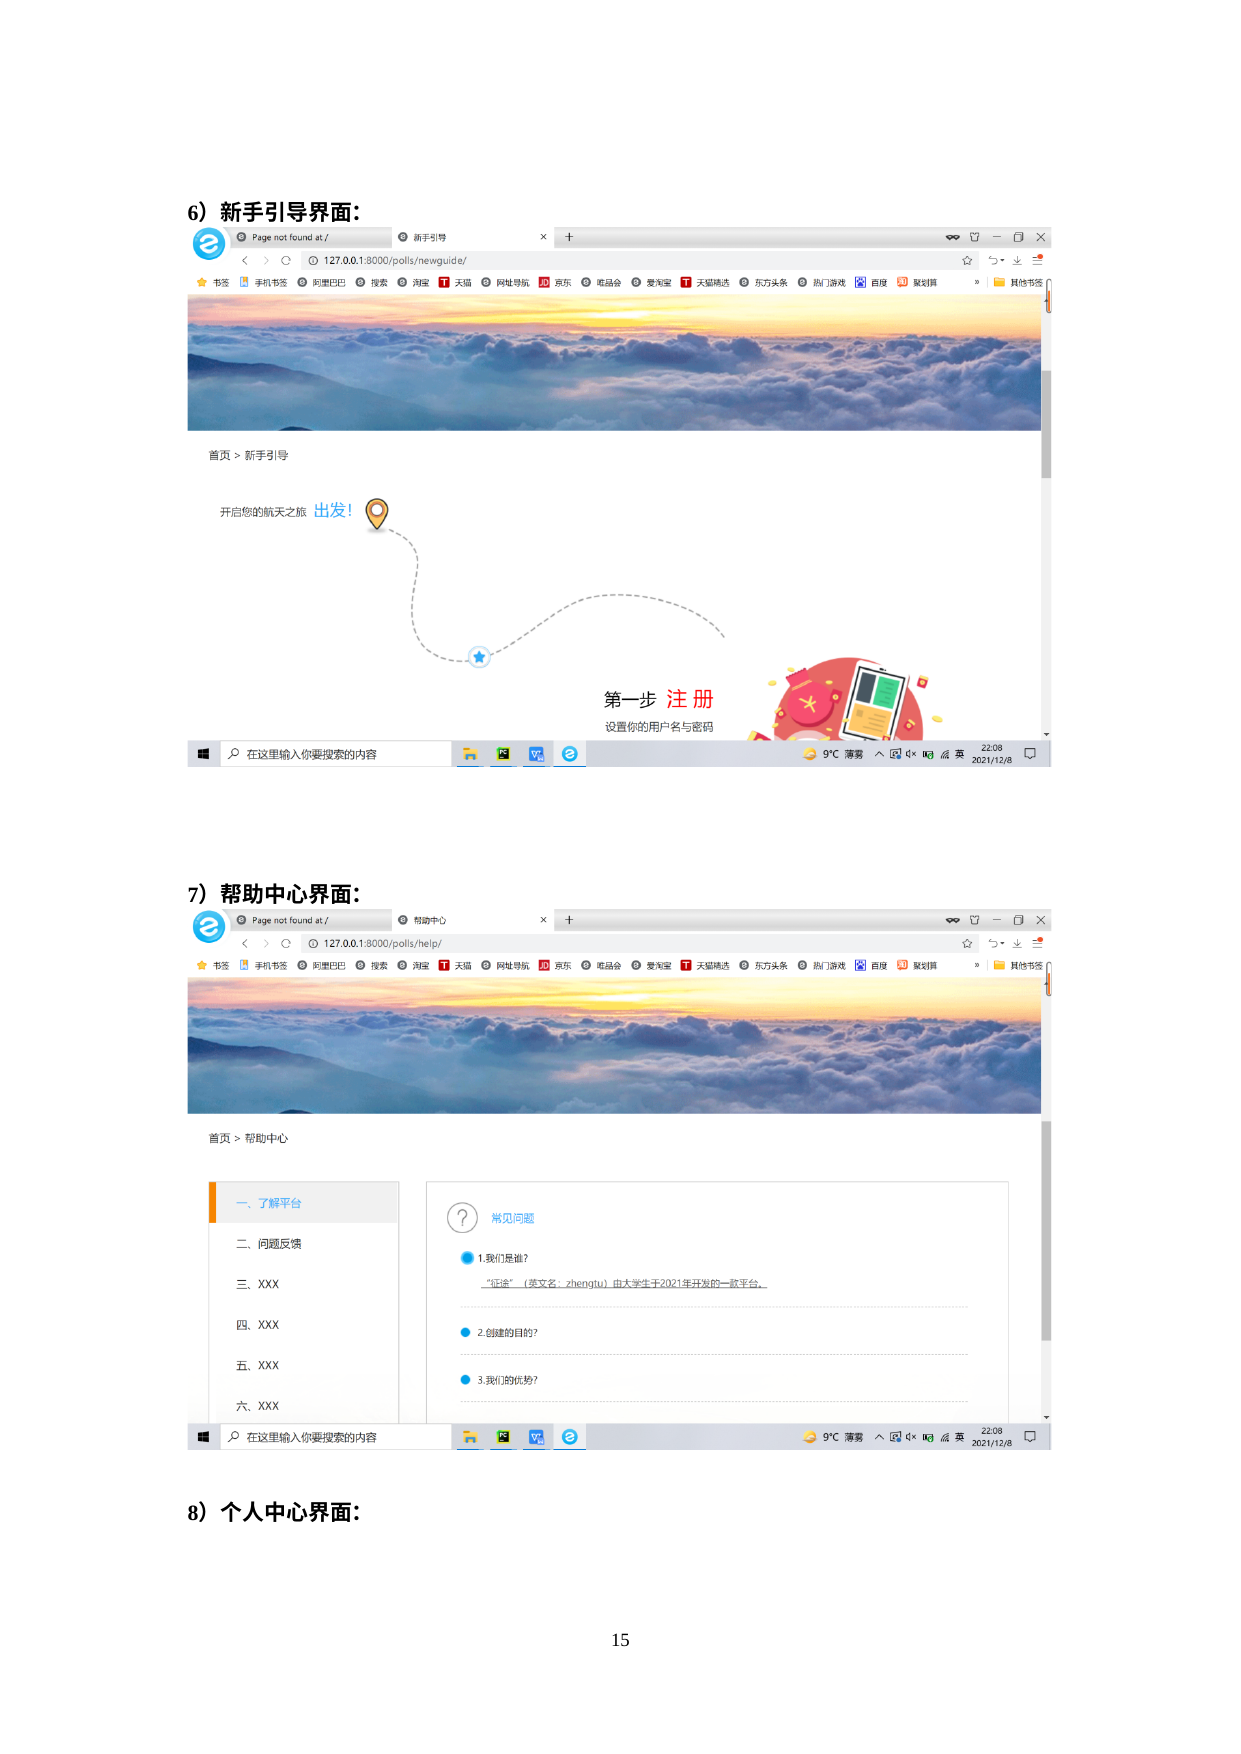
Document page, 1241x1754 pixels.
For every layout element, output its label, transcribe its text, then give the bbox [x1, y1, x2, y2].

picture [187, 909, 1052, 1450]
list 新手引导界面： [187, 194, 1053, 227]
list 帮助中心界面： [187, 877, 1053, 909]
list 个人中心界面： [187, 1494, 1053, 1527]
picture [187, 227, 1052, 767]
